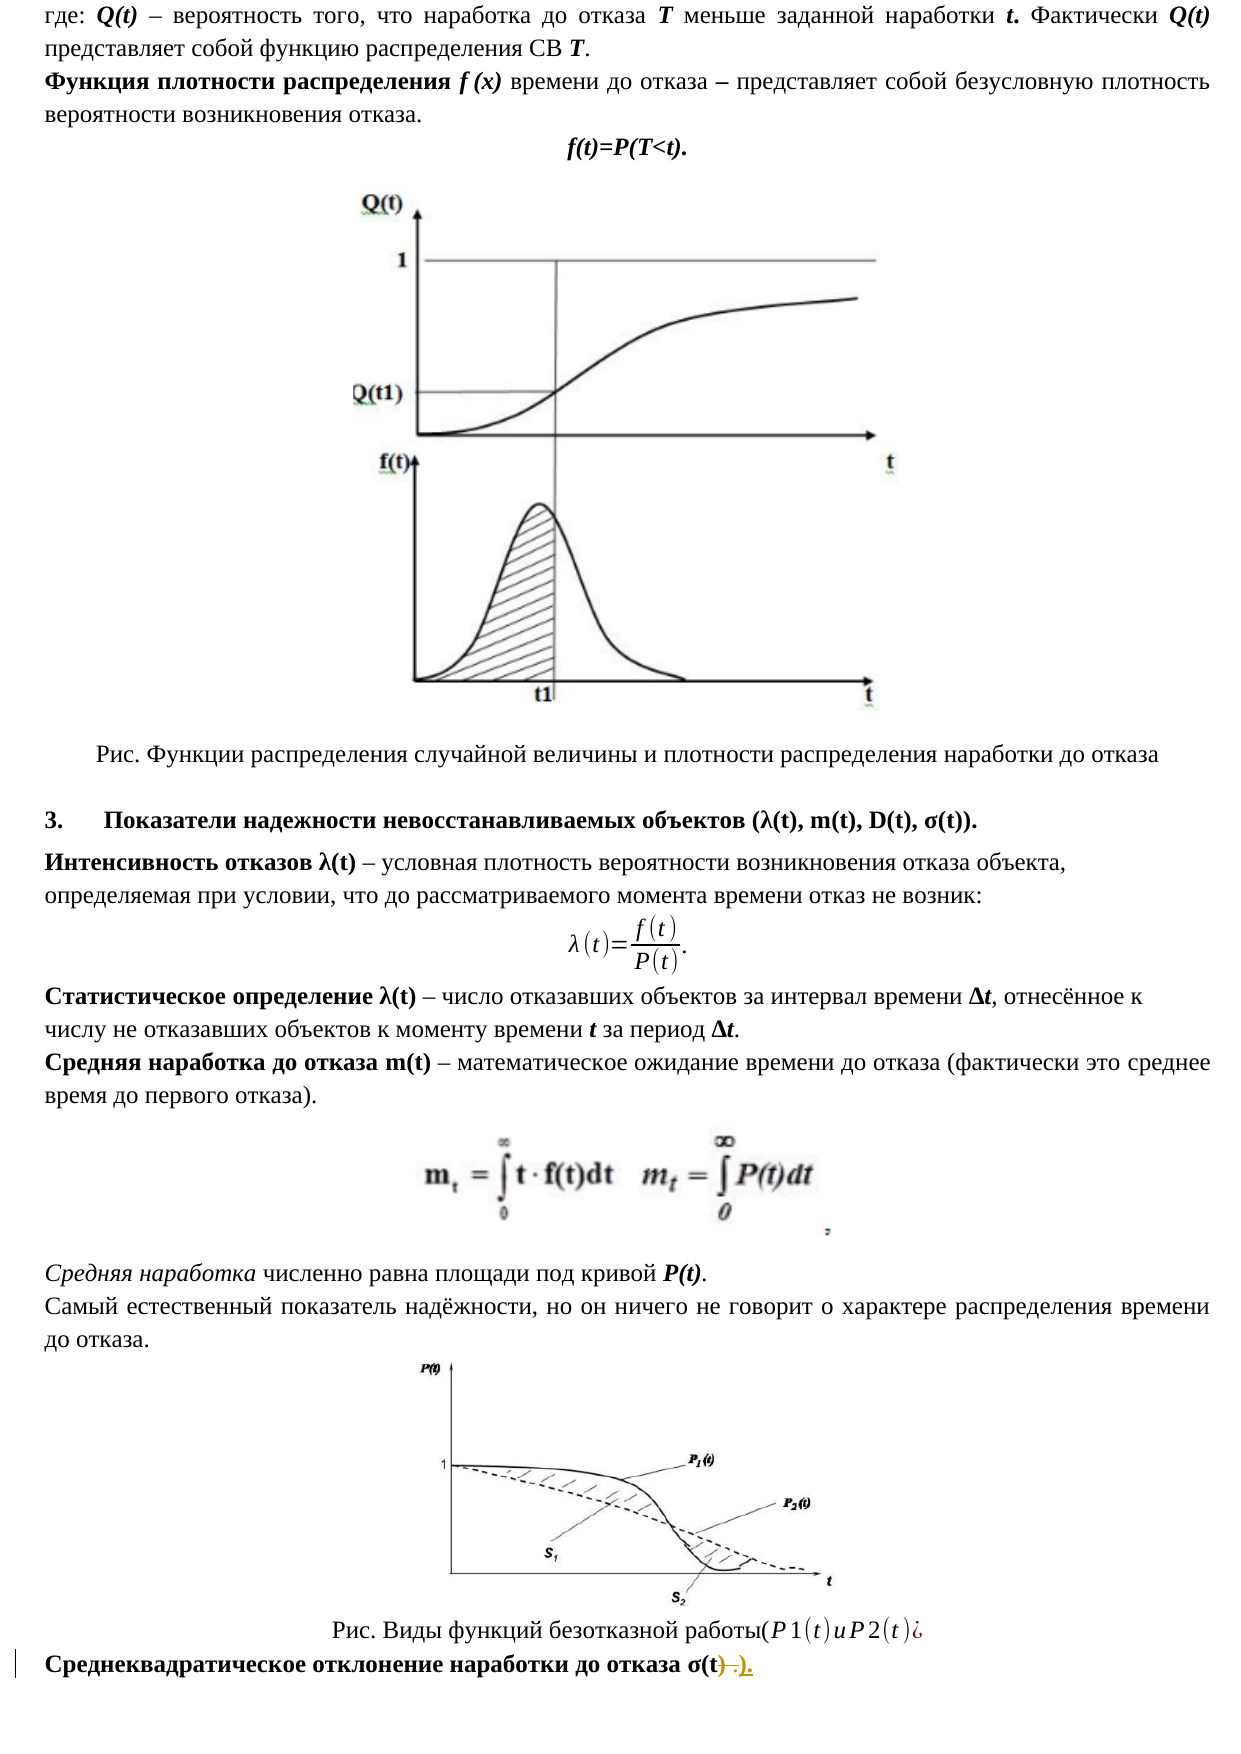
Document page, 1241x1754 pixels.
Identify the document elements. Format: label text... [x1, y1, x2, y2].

text Рис. Функции распределения случайной величины и плотности распределения наработки до отказа [44, 739, 1211, 768]
picture [353, 190, 902, 711]
text Интенсивность отказов λ(t) – условная плотность вероятности возникновения отказа объекта, определяемая при условии, что до рассматриваемого момента времени отказ не возник: [44, 847, 1211, 909]
text Рис. Виды функций безотказной работы( [44, 1615, 1211, 1645]
text где: Q(t) – вероятность того, что наработка до отказа Т меньше заданной наработки t. Фактически Q(t) представляет собой функцию распределения СВ Т. [44, 0, 1211, 62]
subtitle Показатели надежности невосстанавливаемых объектов (λ(t), m(t), D(t), σ(t)). [44, 806, 1211, 834]
text Средняя наработка численно равна площади под кривой P(t). [44, 1258, 1211, 1287]
text . [44, 913, 1211, 977]
text Средняя наработка до отказа m(t) – математическое ожидание времени до отказа (фактически это среднее время до первого отказа). [44, 1047, 1211, 1109]
text Самый естественный показатель надёжности, но он ничего не говорит о характере распределения времени до отказа. [44, 1291, 1211, 1353]
text Среднеквадратическое отклонение наработки до отказа σ(t [44, 1649, 1211, 1678]
picture [410, 1113, 846, 1255]
text Функция плотности распределения f (x) времени до отказа – представляет собой безусловную плотность вероятности возникновения отказа. [44, 66, 1211, 128]
text f(t)=P(T<t). [44, 132, 1211, 161]
picture [417, 1357, 838, 1611]
text Статистическое определение λ(t) – число отказавших объектов за интервал времени ∆t, отнесённое к числу не отказавших объектов к моменту времени t за период ∆t. [44, 981, 1211, 1043]
